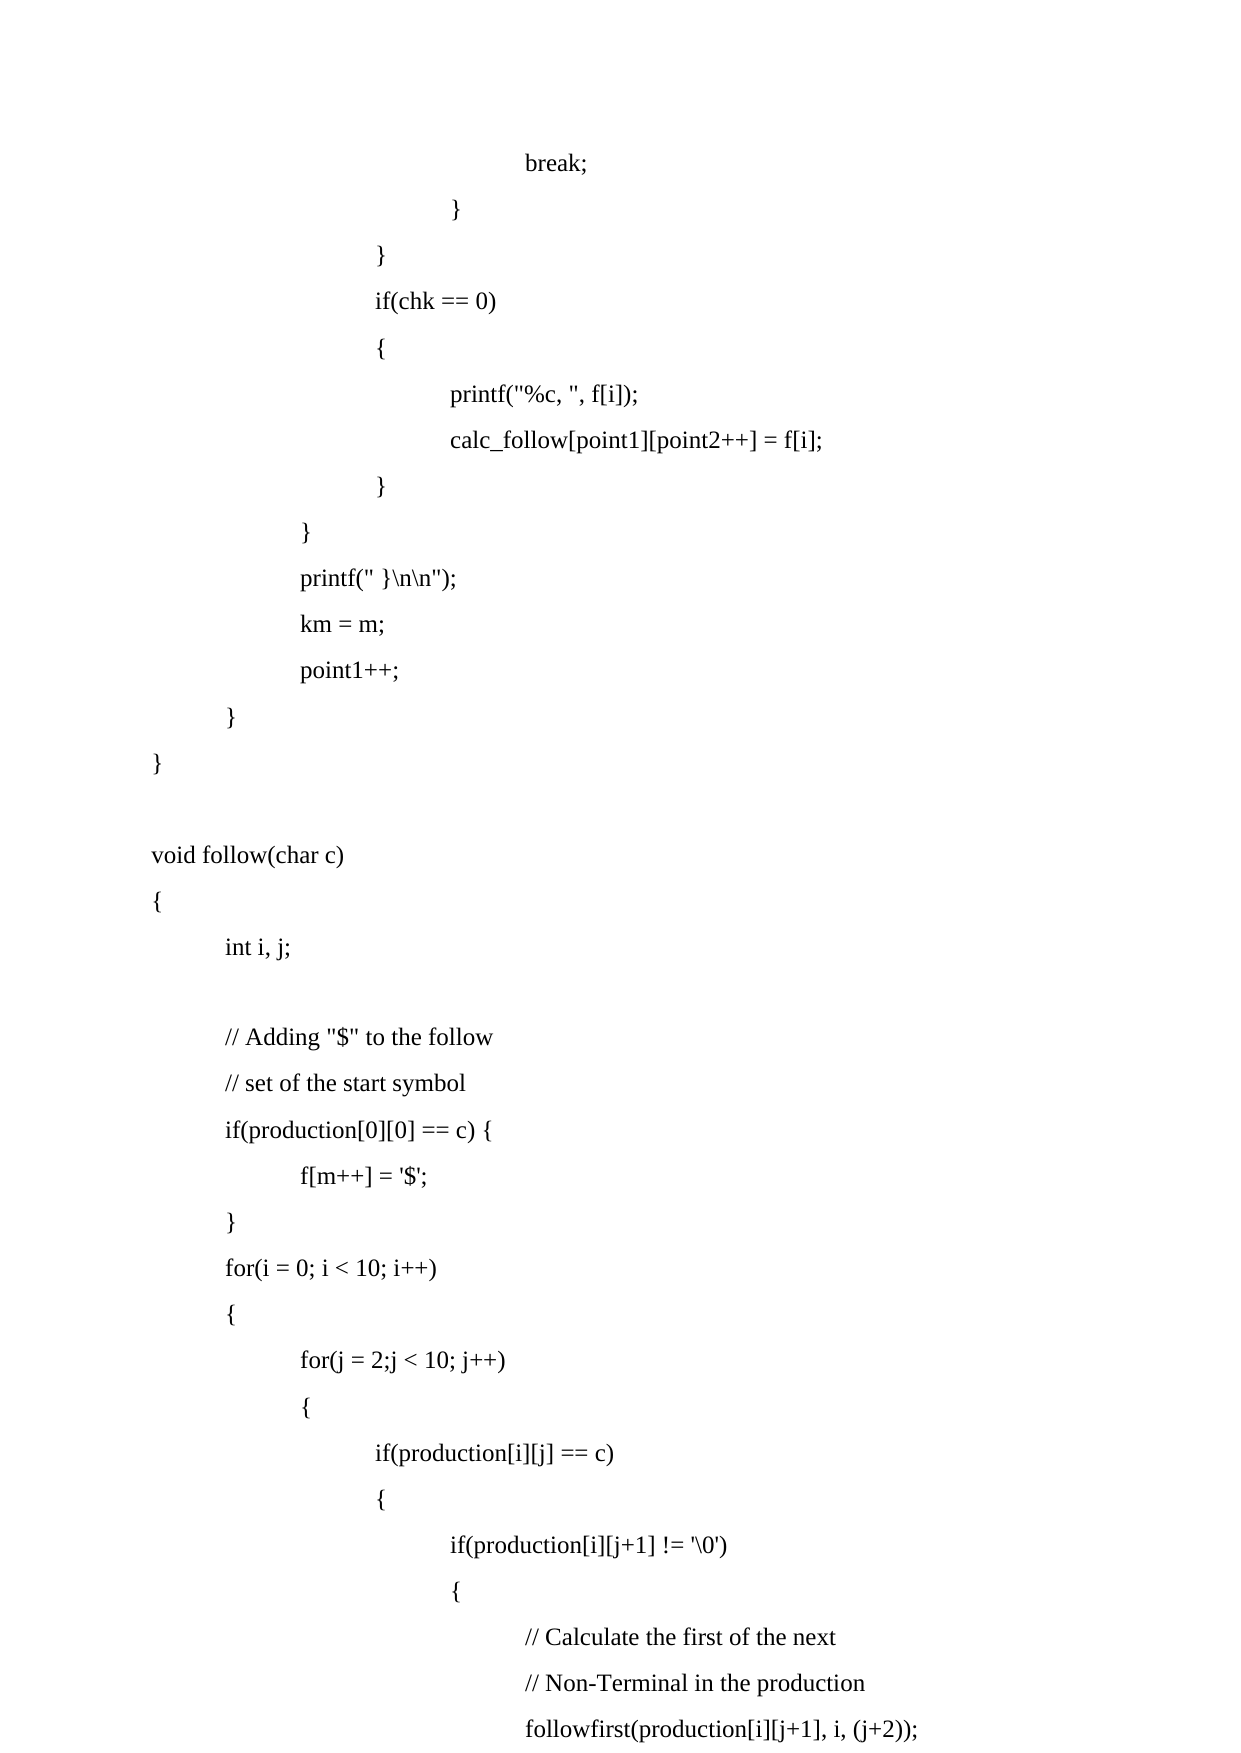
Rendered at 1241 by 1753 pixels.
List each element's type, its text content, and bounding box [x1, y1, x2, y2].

text if(production[i][j] == c) [151, 1438, 1231, 1466]
text f[m++] = '$'; [151, 1161, 1231, 1189]
text } [151, 471, 1231, 500]
text // Calculate the first of the next [151, 1622, 1231, 1651]
text int i, j; [151, 932, 1231, 961]
text } [151, 517, 1231, 546]
text for(j = 2;j < 10; j++) [151, 1345, 1231, 1374]
text // Adding "$" to the follow [151, 1022, 1231, 1051]
text } [151, 240, 1231, 269]
text { [151, 1299, 1231, 1328]
text followfirst(production[i][j+1], i, (j+2)); [151, 1714, 1231, 1743]
text { [151, 886, 1231, 915]
text if(chk == 0) [151, 286, 1231, 315]
text km = m; [151, 609, 1231, 638]
text } [151, 702, 1231, 731]
text } [151, 194, 1231, 223]
text { [151, 1392, 1231, 1420]
text // Non-Terminal in the production [151, 1668, 1231, 1697]
text calc_follow[point1][point2++] = f[i]; [151, 425, 1231, 454]
text if(production[i][j+1] != '\0') [151, 1530, 1231, 1559]
text point1++; [151, 656, 1231, 684]
text if(production[0][0] == c) { [151, 1115, 1231, 1143]
text void follow(char c) [151, 840, 1231, 869]
text for(i = 0; i < 10; i++) [151, 1253, 1231, 1282]
text printf(" }\n\n"); [151, 563, 1231, 592]
text // set of the start symbol [151, 1068, 1231, 1097]
text } [151, 1207, 1231, 1236]
text { [151, 333, 1231, 361]
text break; [151, 148, 1231, 177]
text printf("%c, ", f[i]); [151, 379, 1231, 407]
text { [151, 1484, 1231, 1513]
text { [151, 1576, 1231, 1605]
text } [151, 748, 1231, 777]
